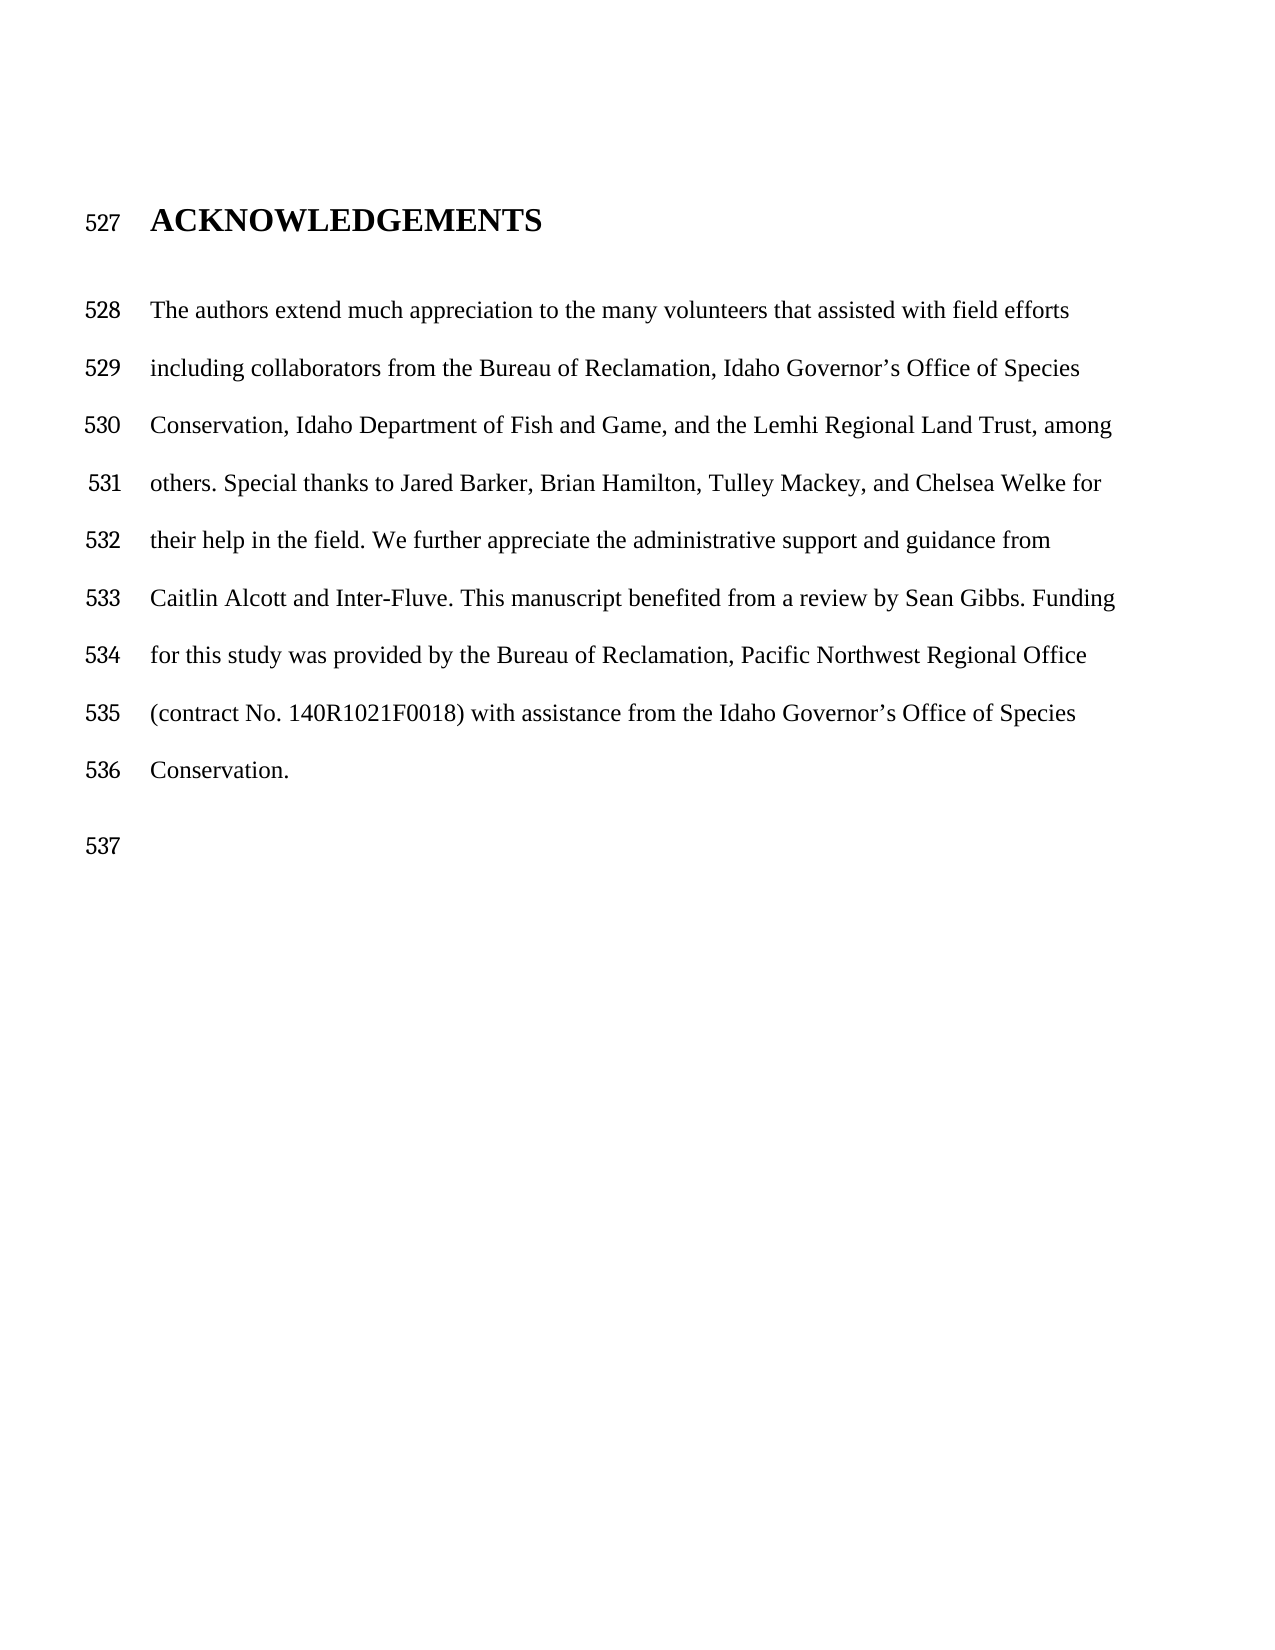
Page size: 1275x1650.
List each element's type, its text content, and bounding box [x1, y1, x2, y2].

subtitle Acknowledgements [150, 200, 1125, 238]
text The authors extend much appreciation to the many volunteers that assisted with field efforts including collaborators from the Bureau of Reclamation, Idaho Governor’s Office of Species Conservation, Idaho Department of Fish and Game, and the Lemhi Regional Land Trust, among others. Special thanks to Jared Barker, Brian Hamilton, Tulley Mackey, and Chelsea Welke for their help in the field. We further appreciate the administrative support and guidance from Caitlin Alcott and Inter-Fluve. This manuscript benefited from a review by Sean Gibbs. Funding for this study was provided by the Bureau of Reclamation, Pacific Northwest Regional Office (contract No. 140R1021F0018) with assistance from the Idaho Governor’s Office of Species Conservation. [150, 295, 1125, 784]
